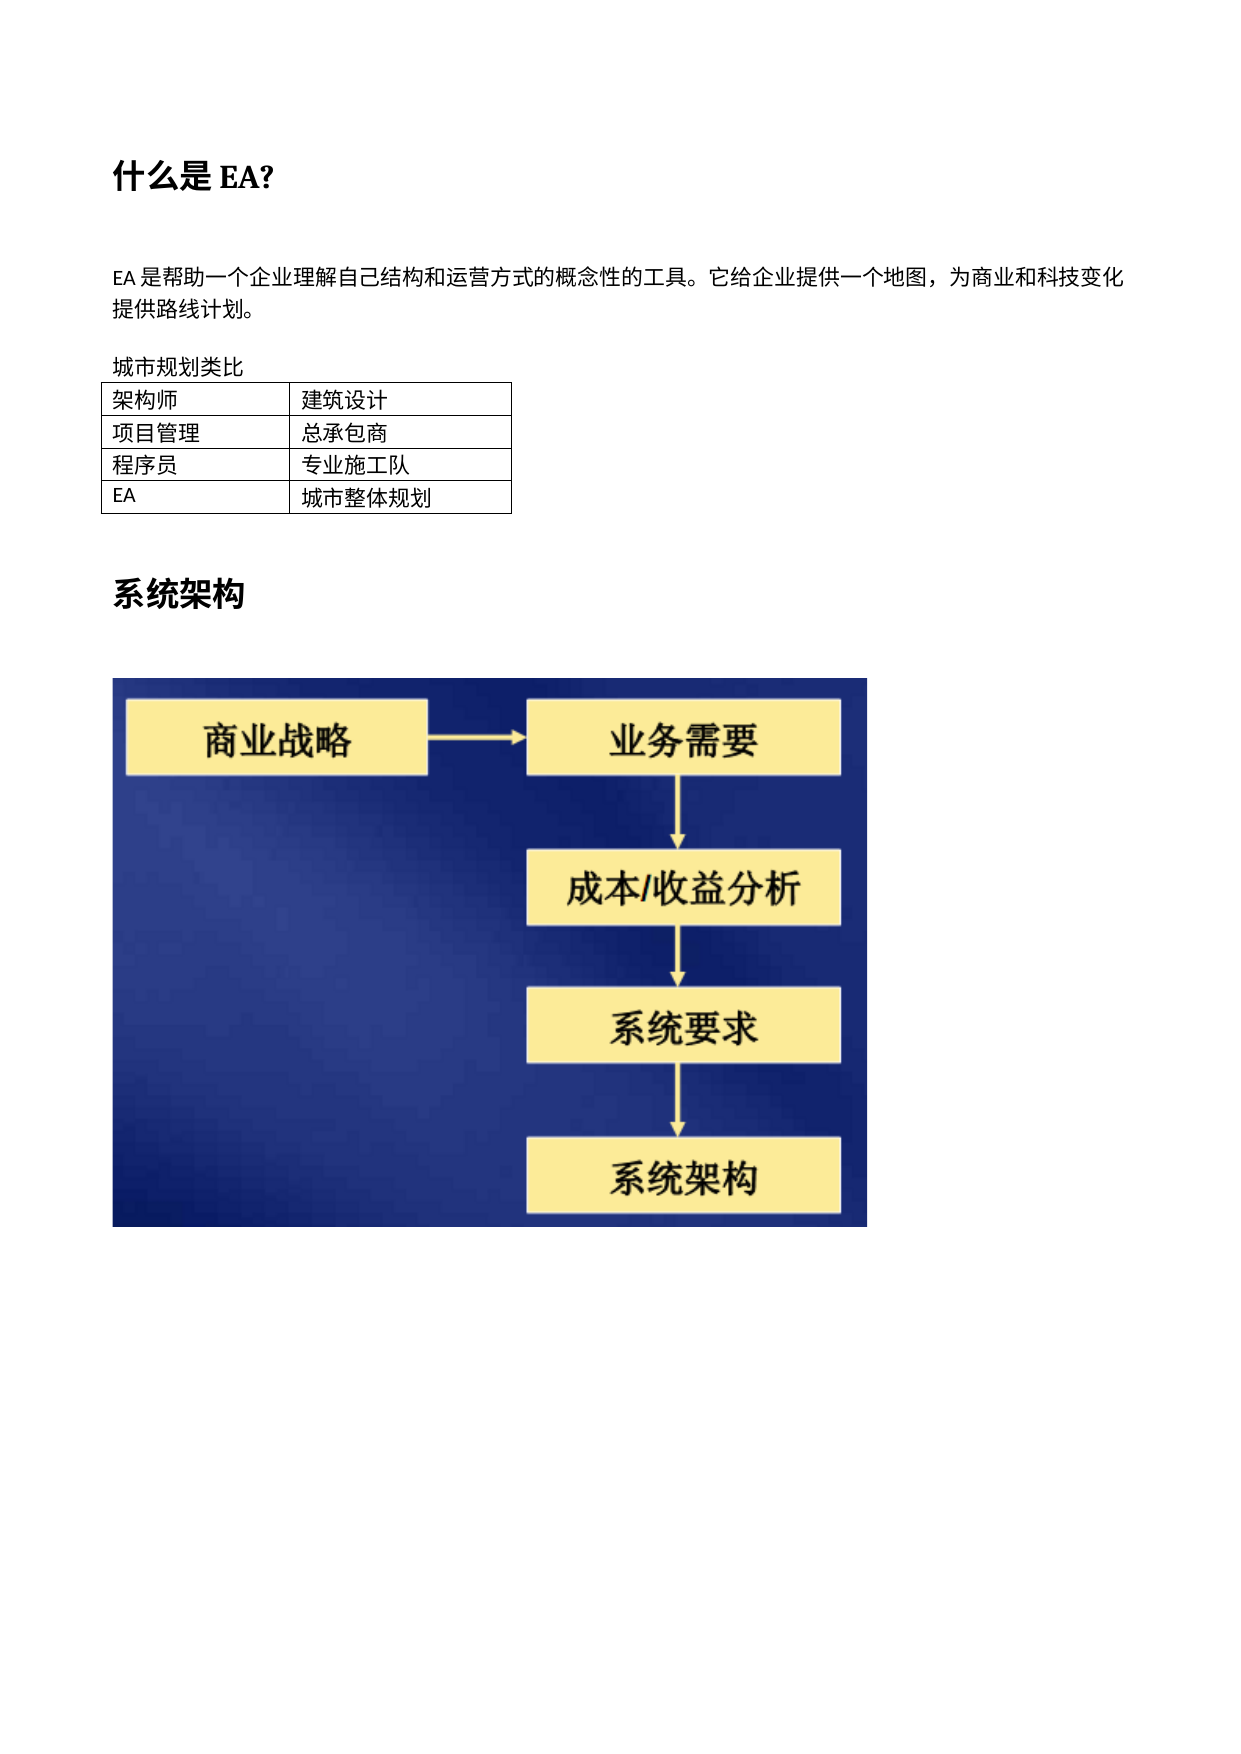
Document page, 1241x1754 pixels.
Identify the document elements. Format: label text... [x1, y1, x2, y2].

table_cell EA [102, 481, 289, 513]
subtitle 什么是EA? [112, 150, 1128, 198]
table_cell 城市整体规划 [290, 481, 511, 513]
picture [112, 678, 868, 1227]
subtitle 系统架构 [112, 568, 1128, 616]
table_header 建筑设计 [290, 383, 511, 415]
table_cell 程序员 [102, 449, 289, 480]
text EA是帮助一个企业理解自己结构和运营方式的概念性的工具。它给企业提供一个地图，为商业和科技变化提供路线计划。 [112, 260, 1128, 324]
table_cell 项目管理 [102, 416, 289, 447]
table_cell 总承包商 [290, 416, 511, 447]
table_cell 专业施工队 [290, 449, 511, 480]
text 城市规划类比 [112, 350, 1128, 382]
table_header 架构师 [102, 383, 289, 415]
